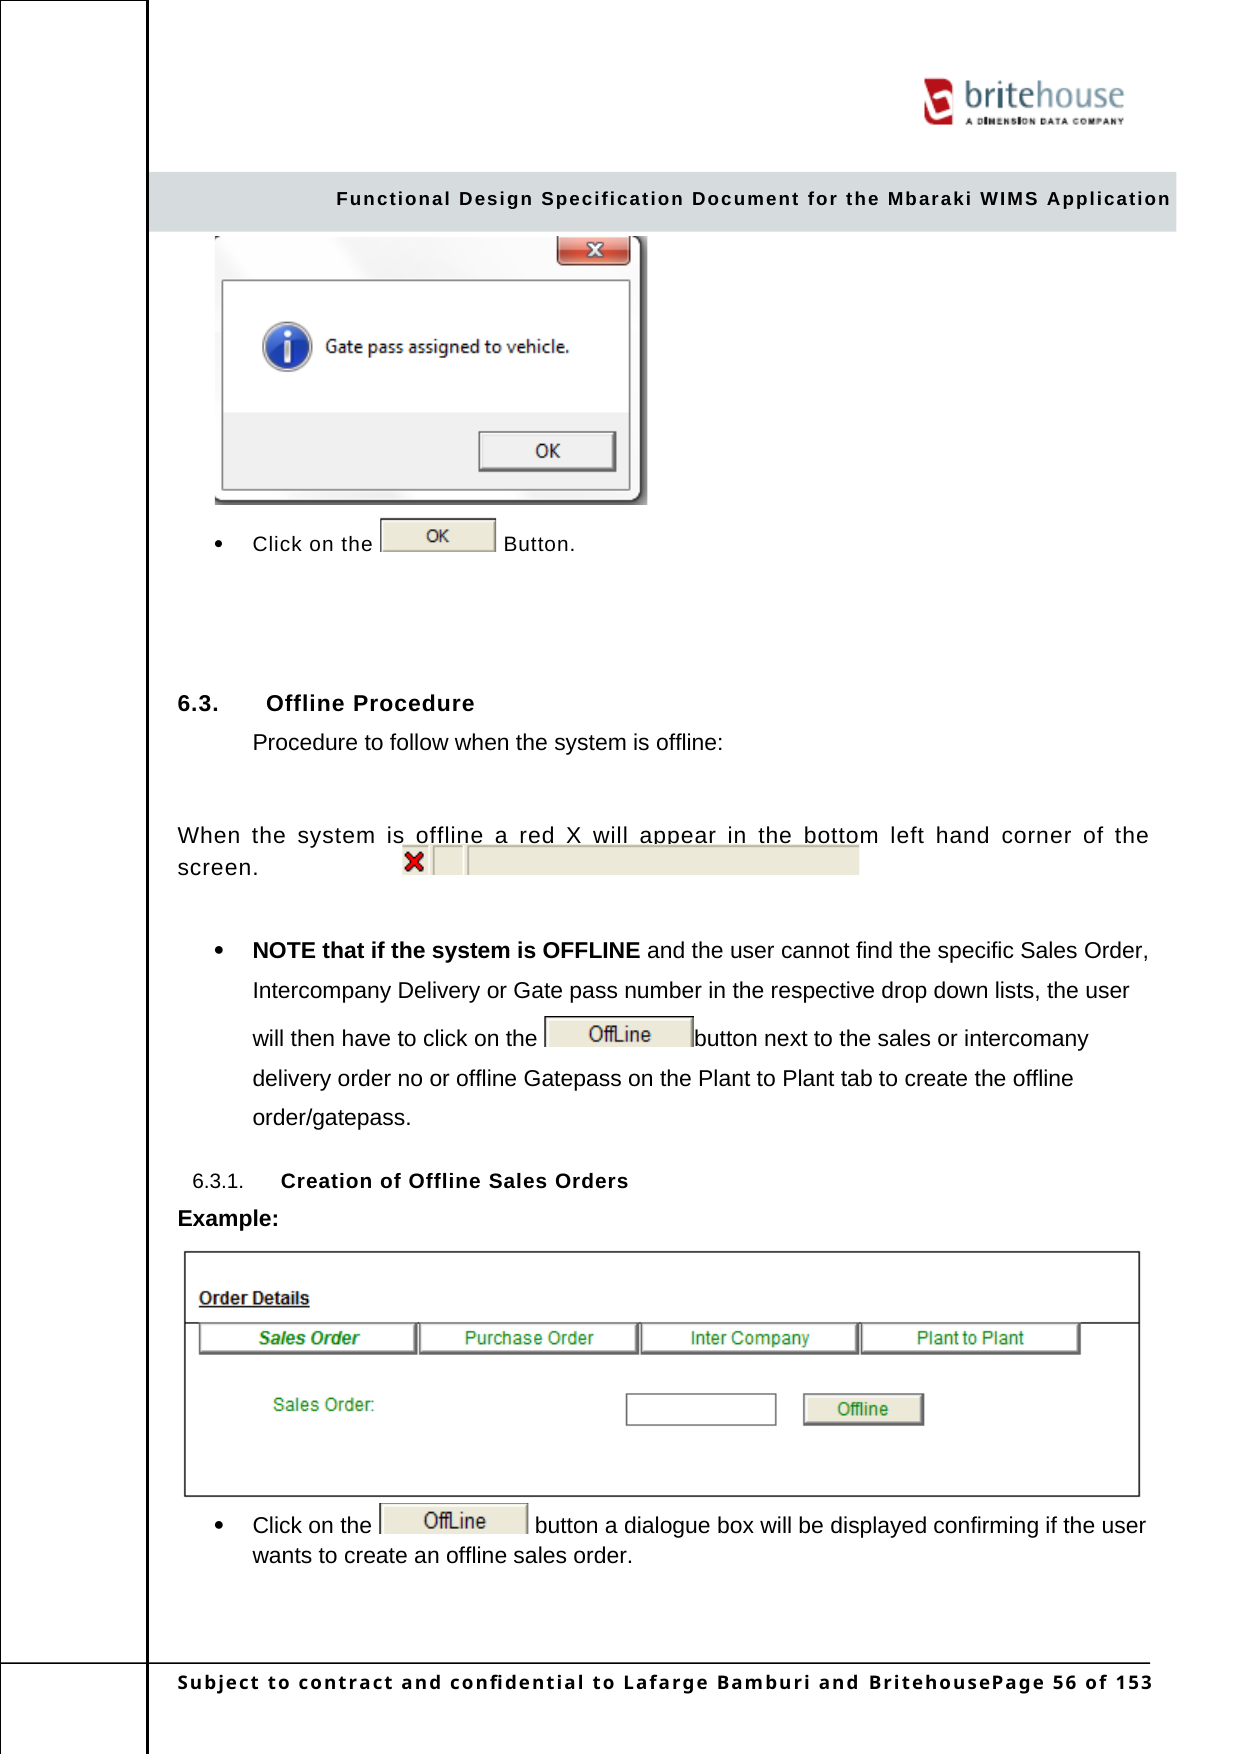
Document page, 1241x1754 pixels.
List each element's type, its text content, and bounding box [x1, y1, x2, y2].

list Click on the Button. [215, 517, 1063, 556]
picture [380, 517, 497, 552]
picture [214, 236, 648, 505]
picture [177, 1244, 1152, 1534]
picture [402, 844, 860, 875]
text Procedure to follow when the system is offline: [252, 729, 1152, 756]
list Click on the button a dialogue box will be displayed confirming if the user wants to create an offline sales order. [215, 1503, 1152, 1568]
text When the system is offline a red X will appear in the bottom left hand corner of the screen. [177, 819, 1152, 881]
picture [543, 1016, 694, 1047]
subtitle Creation of Offline Sales Orders [192, 1169, 1152, 1193]
list NOTE that if the system is OFFLINE and the user cannot find the specific Sales Order, Intercompany Delivery or Gate pass number in the respective drop down lists, the user will then have to click on the button next to the sales or intercomany delivery order no or offline Gatepass on the Plant to Plant tab to create the offline order/gatepass. [215, 937, 1152, 1131]
picture [908, 58, 1144, 140]
text Example: [177, 1205, 1152, 1231]
subtitle Offline Procedure [177, 690, 1152, 717]
